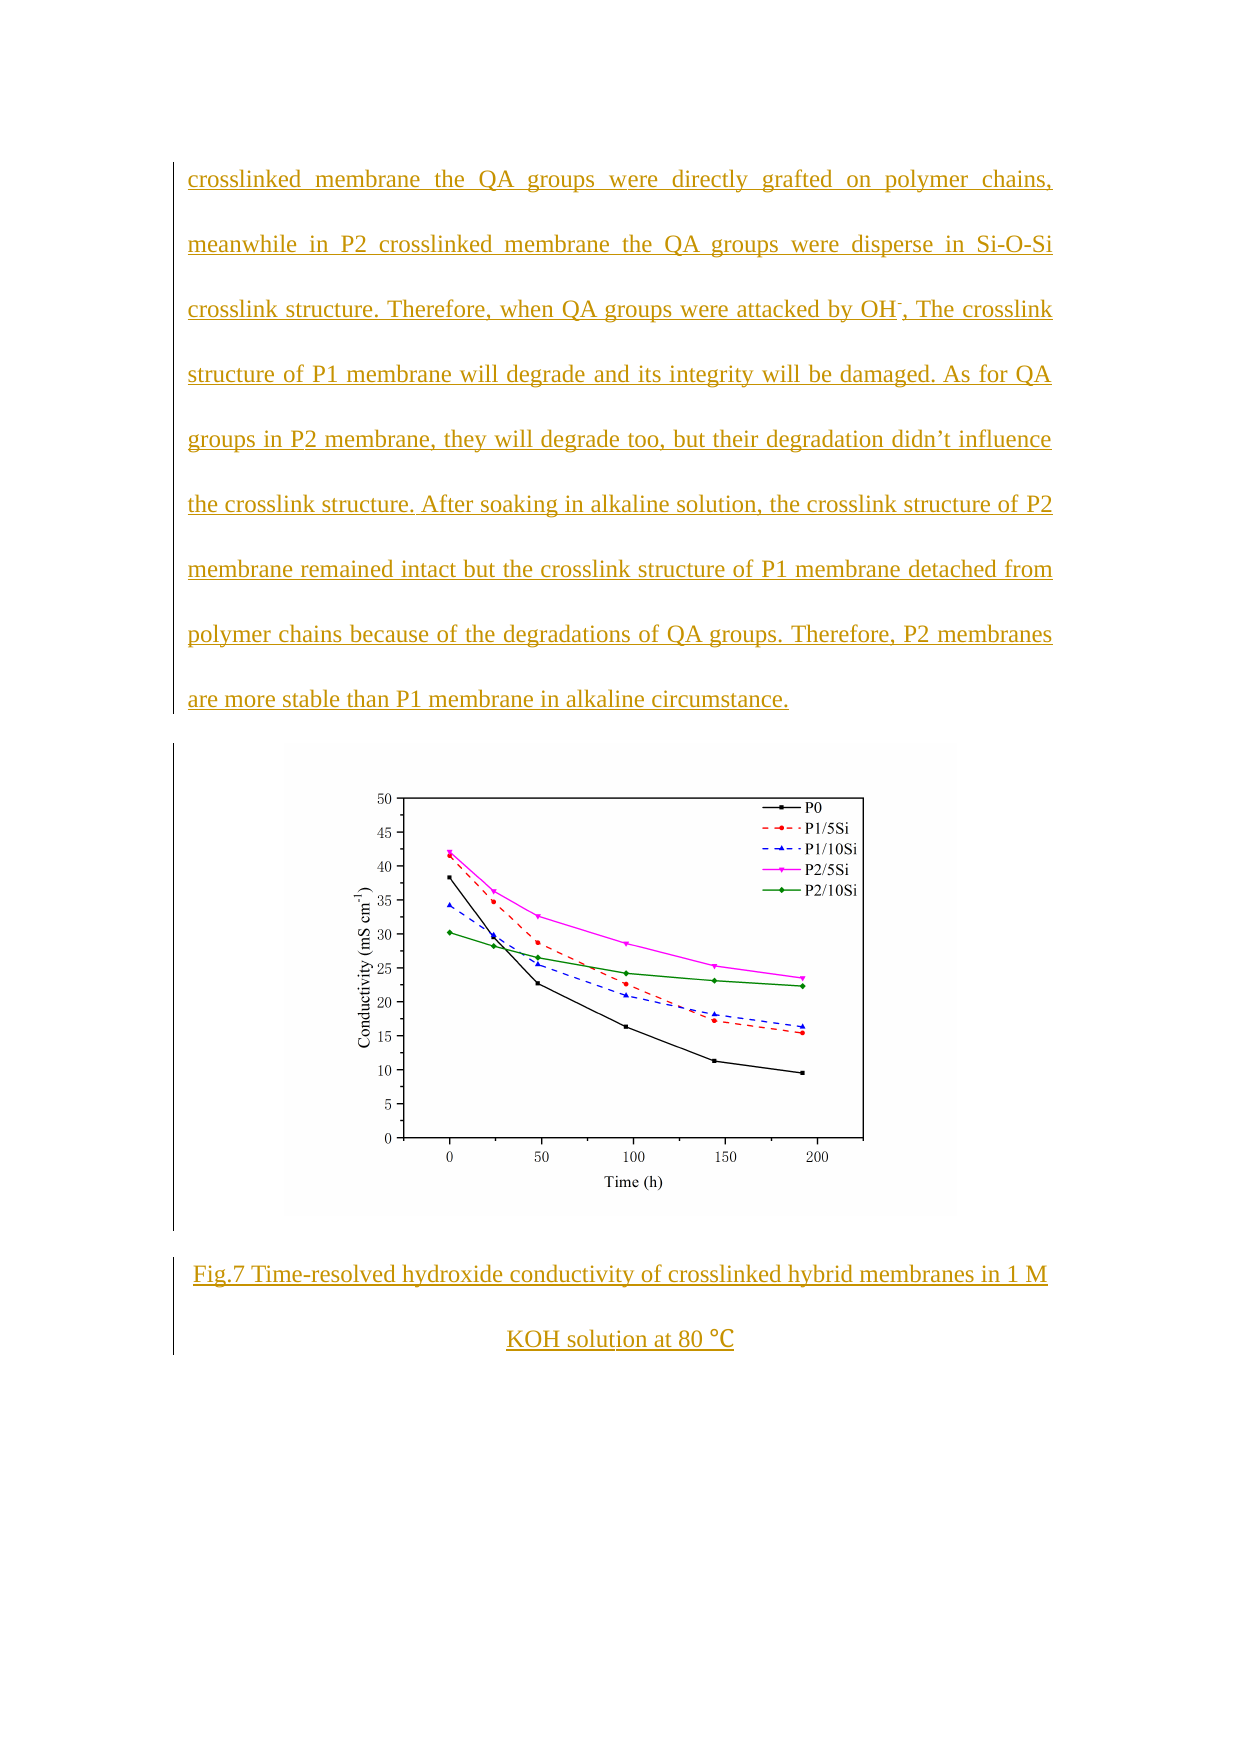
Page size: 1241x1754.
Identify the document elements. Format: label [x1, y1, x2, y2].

picture [283, 743, 957, 1216]
